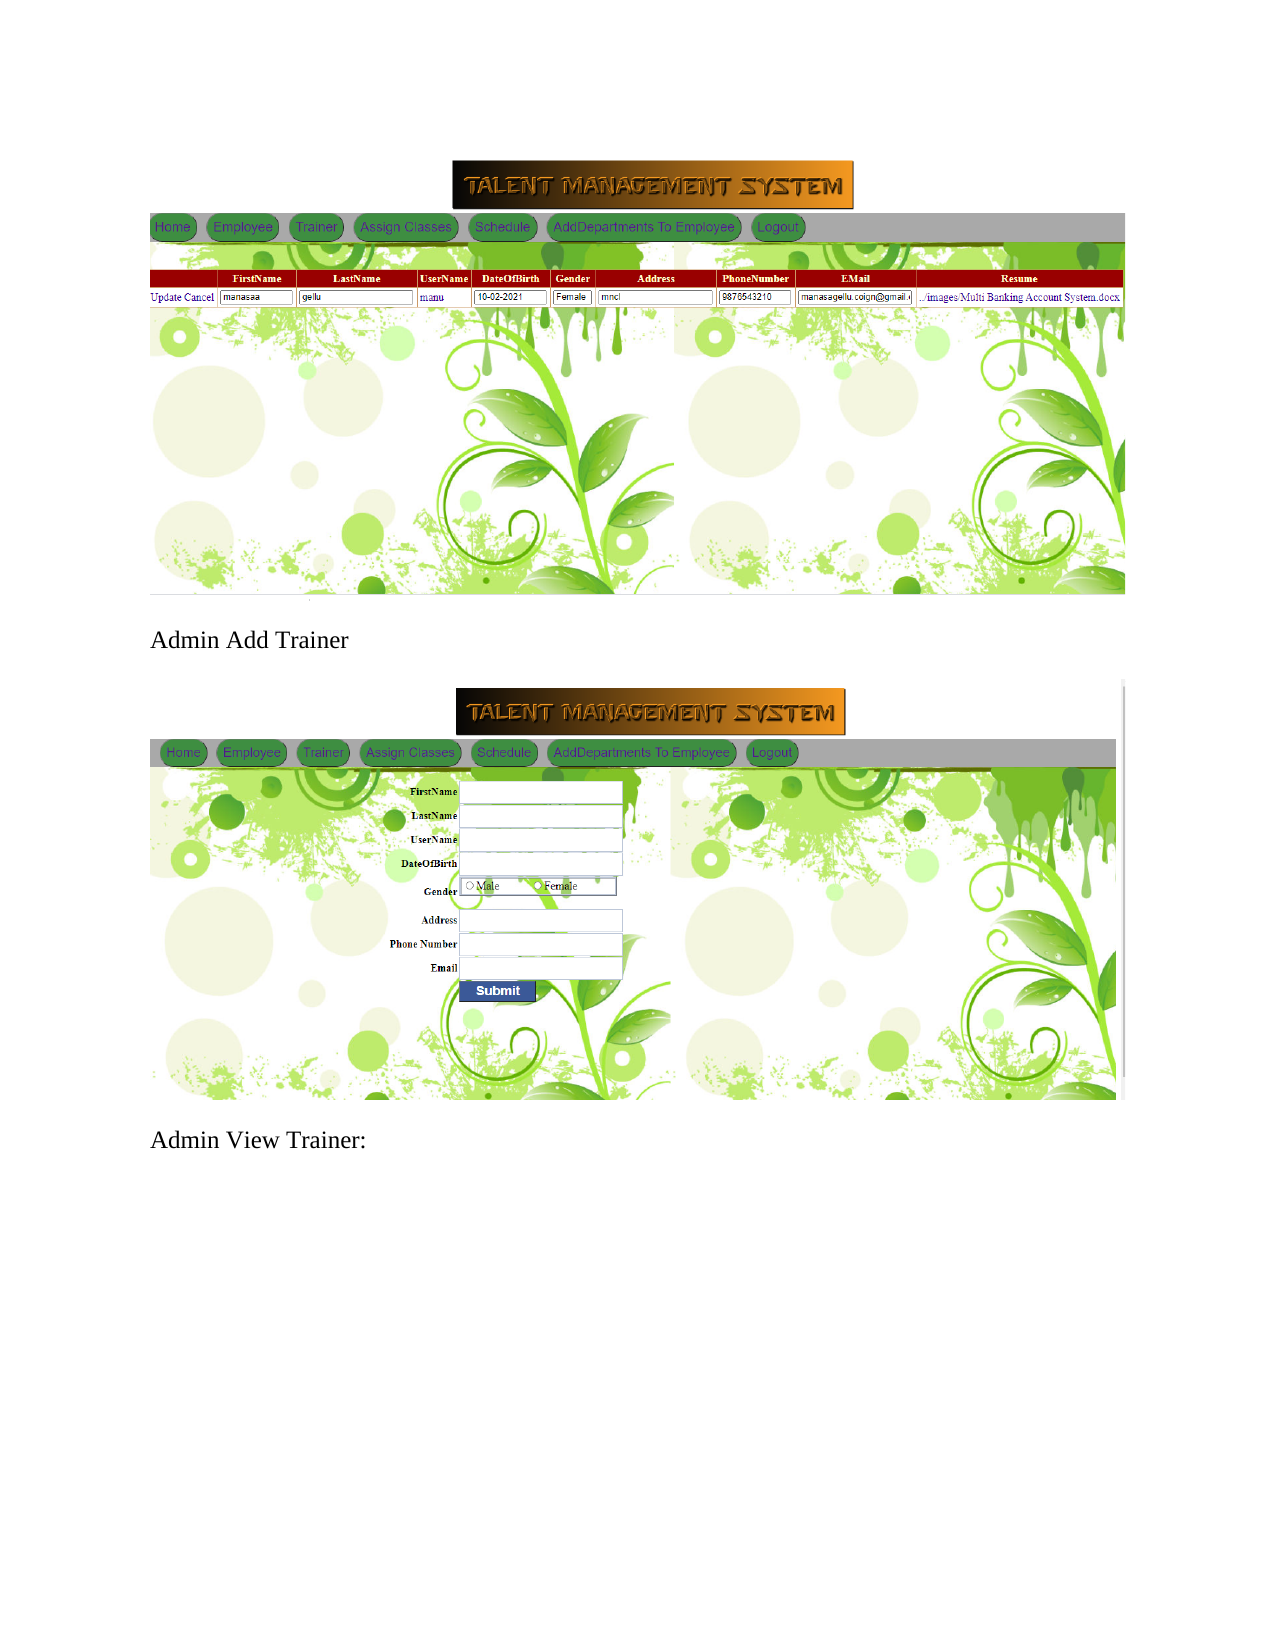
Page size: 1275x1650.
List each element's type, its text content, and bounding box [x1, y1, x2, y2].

picture [150, 150, 1125, 601]
text Admin View Trainer: [150, 1125, 1125, 1153]
picture [150, 679, 1125, 1100]
text Admin Add Trainer [150, 626, 1125, 654]
